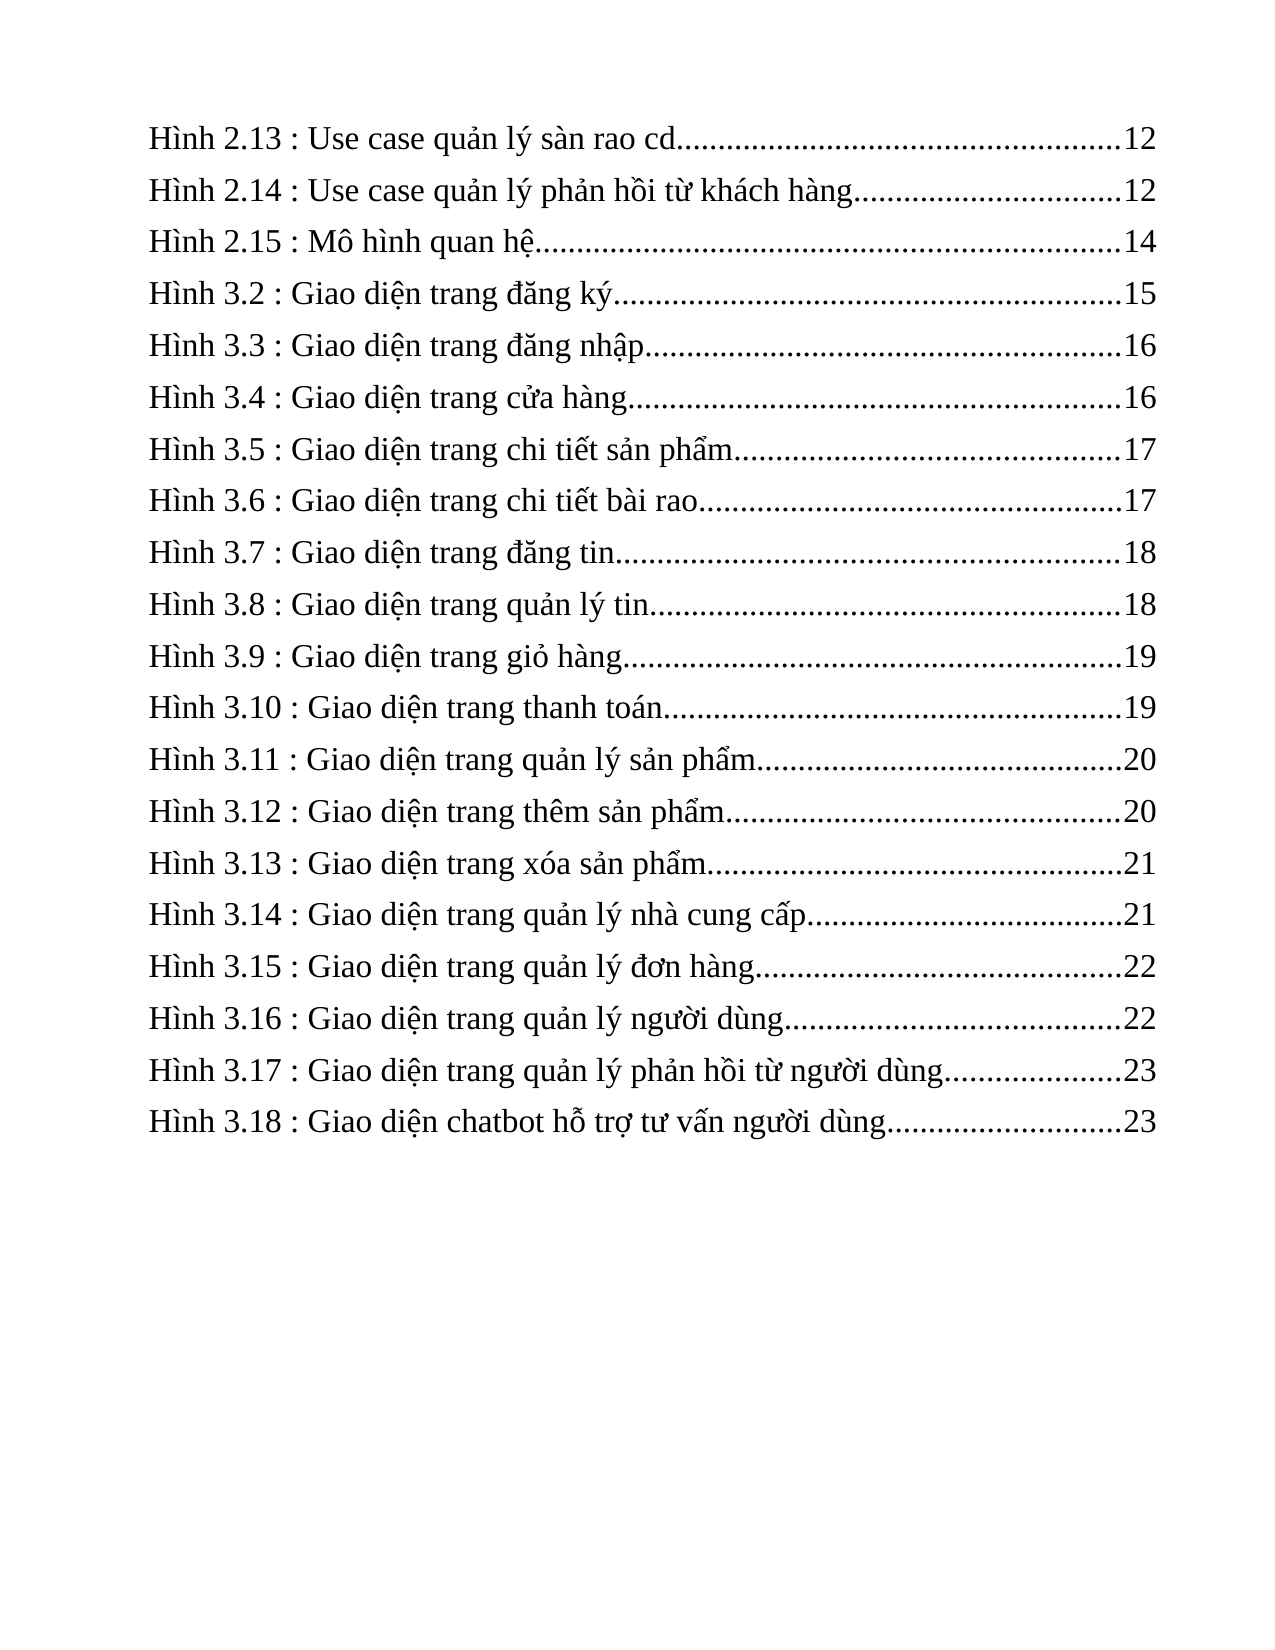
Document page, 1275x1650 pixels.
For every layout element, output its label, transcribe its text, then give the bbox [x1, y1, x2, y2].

text Hình 3.7 : Giao diện trang đăng tin 18 [148, 532, 1157, 571]
text Hình 3.18 : Giao diện chatbot hỗ trợ tư vấn người dùng 23 [148, 1102, 1157, 1140]
text Hình 3.15 : Giao diện trang quản lý đơn hàng 22 [148, 946, 1157, 985]
text Hình 3.2 : Giao diện trang đăng ký 15 [148, 273, 1157, 312]
text Hình 3.9 : Giao diện trang giỏ hàng 19 [148, 636, 1157, 674]
text Hình 2.14 : Use case quản lý phản hồi từ khách hàng 12 [148, 170, 1157, 208]
text Hình 2.13 : Use case quản lý sàn rao cd 12 [148, 118, 1157, 156]
text Hình 3.16 : Giao diện trang quản lý người dùng 22 [148, 998, 1157, 1037]
text Hình 3.4 : Giao diện trang cửa hàng 16 [148, 377, 1157, 415]
text Hình 3.14 : Giao diện trang quản lý nhà cung cấp 21 [148, 895, 1157, 933]
text Hình 3.12 : Giao diện trang thêm sản phẩm 20 [148, 791, 1157, 829]
text Hình 3.10 : Giao diện trang thanh toán 19 [148, 688, 1157, 726]
text Hình 3.8 : Giao diện trang quản lý tin 18 [148, 584, 1157, 622]
text Hình 3.17 : Giao diện trang quản lý phản hồi từ người dùng 23 [148, 1050, 1157, 1088]
text Hình 3.3 : Giao diện trang đăng nhập 16 [148, 325, 1157, 363]
text Hình 3.13 : Giao diện trang xóa sản phẩm 21 [148, 843, 1157, 881]
text Hình 3.5 : Giao diện trang chi tiết sản phẩm 17 [148, 429, 1157, 467]
text Hình 3.6 : Giao diện trang chi tiết bài rao 17 [148, 481, 1157, 519]
text Hình 2.15 : Mô hình quan hệ 14 [148, 222, 1157, 260]
text Hình 3.11 : Giao diện trang quản lý sản phẩm 20 [148, 739, 1157, 778]
